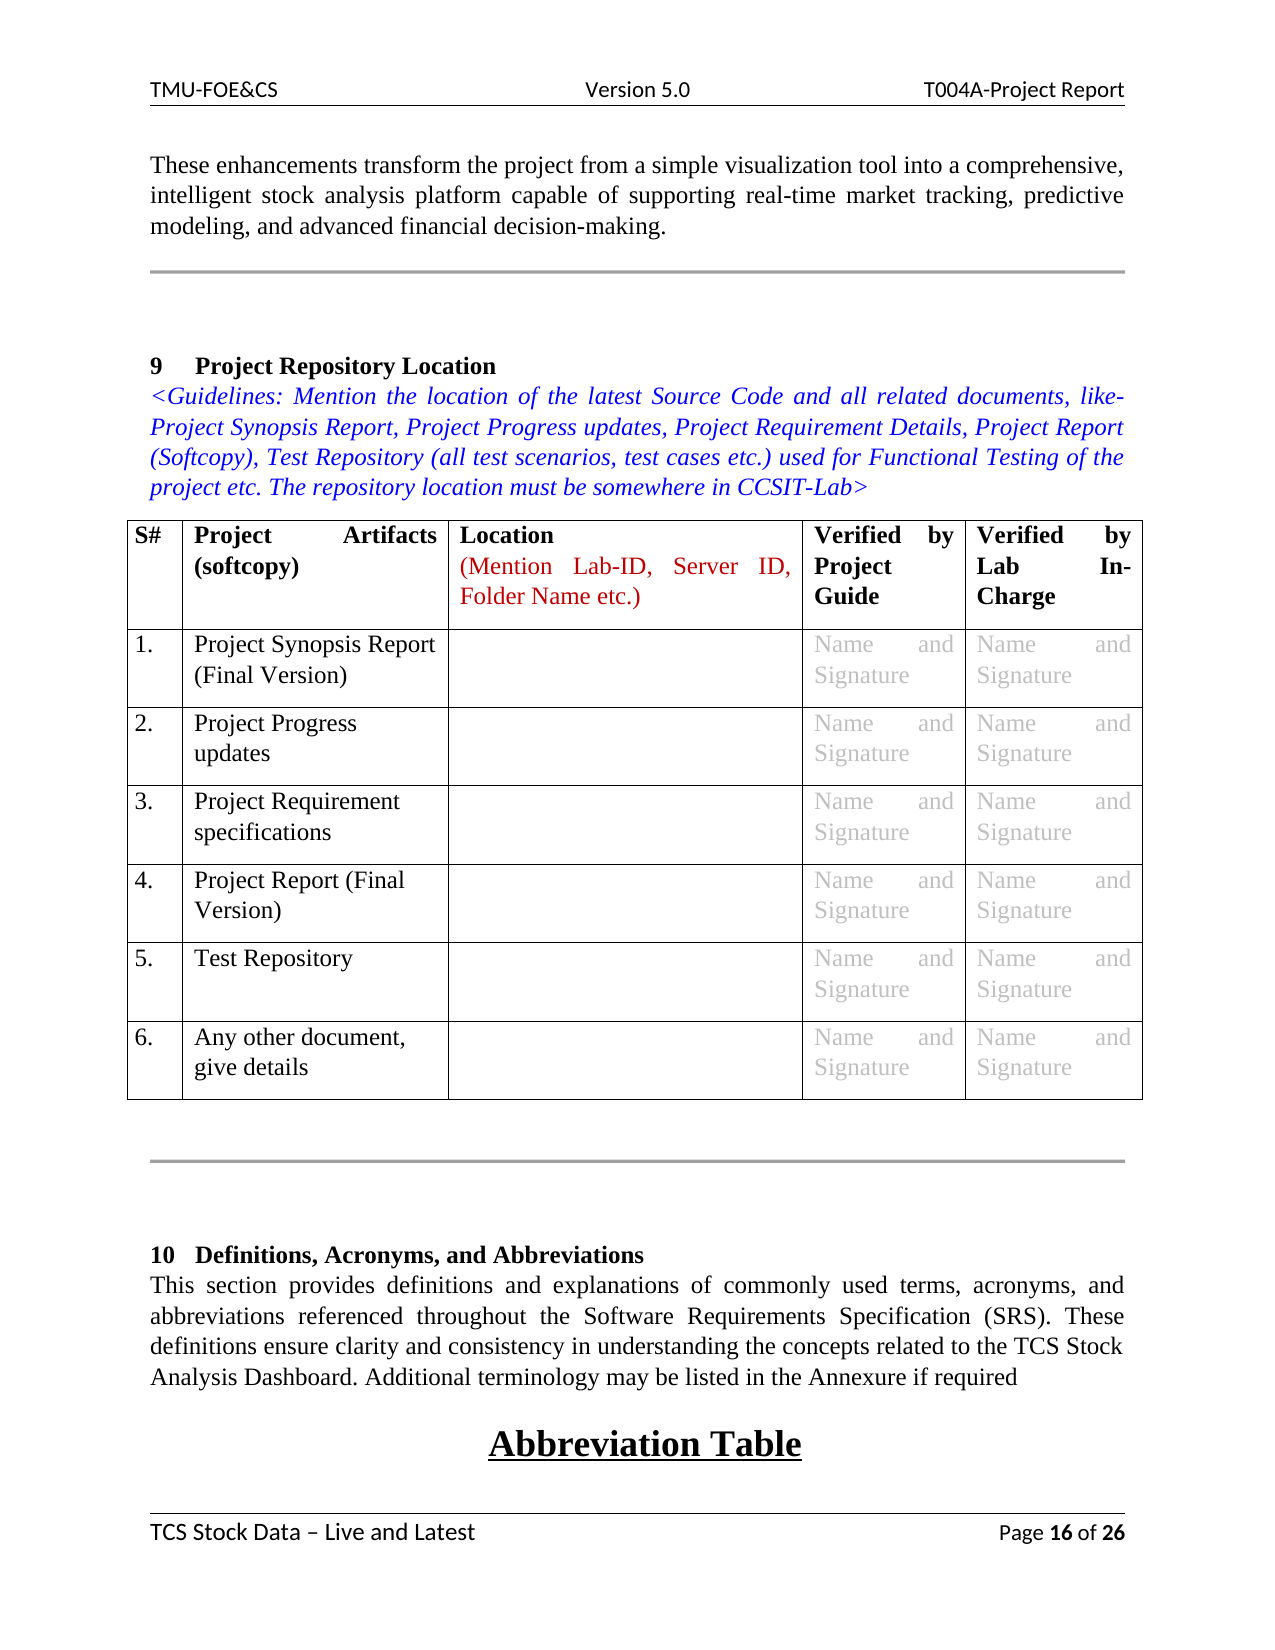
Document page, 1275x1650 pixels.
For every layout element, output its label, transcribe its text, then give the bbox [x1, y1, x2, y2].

table_header Verified by Project Guide [803, 521, 965, 628]
subtitle Definitions, Acronyms, and Abbreviations [150, 1240, 1125, 1269]
table_cell Name and Signature [966, 708, 1142, 785]
table_cell Test Repository [183, 943, 448, 1021]
table_cell [449, 1022, 802, 1099]
table_cell [128, 630, 182, 707]
table_cell [128, 943, 182, 1021]
table_cell [449, 786, 802, 864]
text <Guidelines: Mention the location of the latest Source Code and all related documents, like- Project Synopsis Report, Project Progress updates, Project Requirement Details, Project Report (Softcopy), Test Repository (all test scenarios, test cases etc.) used for Functional Testing of the project etc. The repository location must be somewhere in CCSIT-Lab> [150, 381, 1125, 501]
table_cell Project Synopsis Report (Final Version) [183, 630, 448, 707]
table_header Location (Mention Lab-ID, Server ID, Folder Name etc.) [449, 521, 802, 628]
table_header S# [128, 521, 182, 628]
table_cell Name and Signature [803, 708, 965, 785]
table_cell Name and Signature [966, 630, 1142, 707]
table_header Project Artifacts (softcopy) [183, 521, 448, 628]
table_cell Name and Signature [966, 1022, 1142, 1099]
table_cell Any other document, give details [183, 1022, 448, 1099]
table_cell Name and Signature [803, 943, 965, 1021]
table_cell Project Requirement specifications [183, 786, 448, 864]
table_cell Name and Signature [803, 865, 965, 942]
text This section provides definitions and explanations of commonly used terms, acronyms, and abbreviations referenced throughout the Software Requirements Specification (SRS). These definitions ensure clarity and consistency in understanding the concepts related to the TCS Stock Analysis Dashboard. Additional terminology may be listed in the Annexure if required [150, 1271, 1125, 1391]
table_cell Project Progress updates [183, 708, 448, 785]
table_cell [449, 943, 802, 1021]
table_cell Name and Signature [803, 630, 965, 707]
subtitle Project Repository Location [150, 351, 1125, 379]
table_cell Name and Signature [966, 865, 1142, 942]
text These enhancements transform the project from a simple visualization tool into a comprehensive, intelligent stock analysis platform capable of supporting real-time market tracking, predictive modeling, and advanced financial decision-making. [150, 150, 1125, 239]
table_cell [449, 708, 802, 785]
table_cell [128, 786, 182, 864]
table_cell Name and Signature [966, 786, 1142, 864]
table_cell [128, 708, 182, 785]
subtitle Abbreviation Table [165, 1421, 1125, 1464]
table_cell [128, 865, 182, 942]
table_cell Project Report (Final Version) [183, 865, 448, 942]
table_cell Name and Signature [803, 786, 965, 864]
table_cell [128, 1022, 182, 1099]
table_cell [449, 630, 802, 707]
table_cell Name and Signature [966, 943, 1142, 1021]
table_header Verified by Lab In-Charge [966, 521, 1142, 628]
table_cell Name and Signature [803, 1022, 965, 1099]
table_cell [449, 865, 802, 942]
